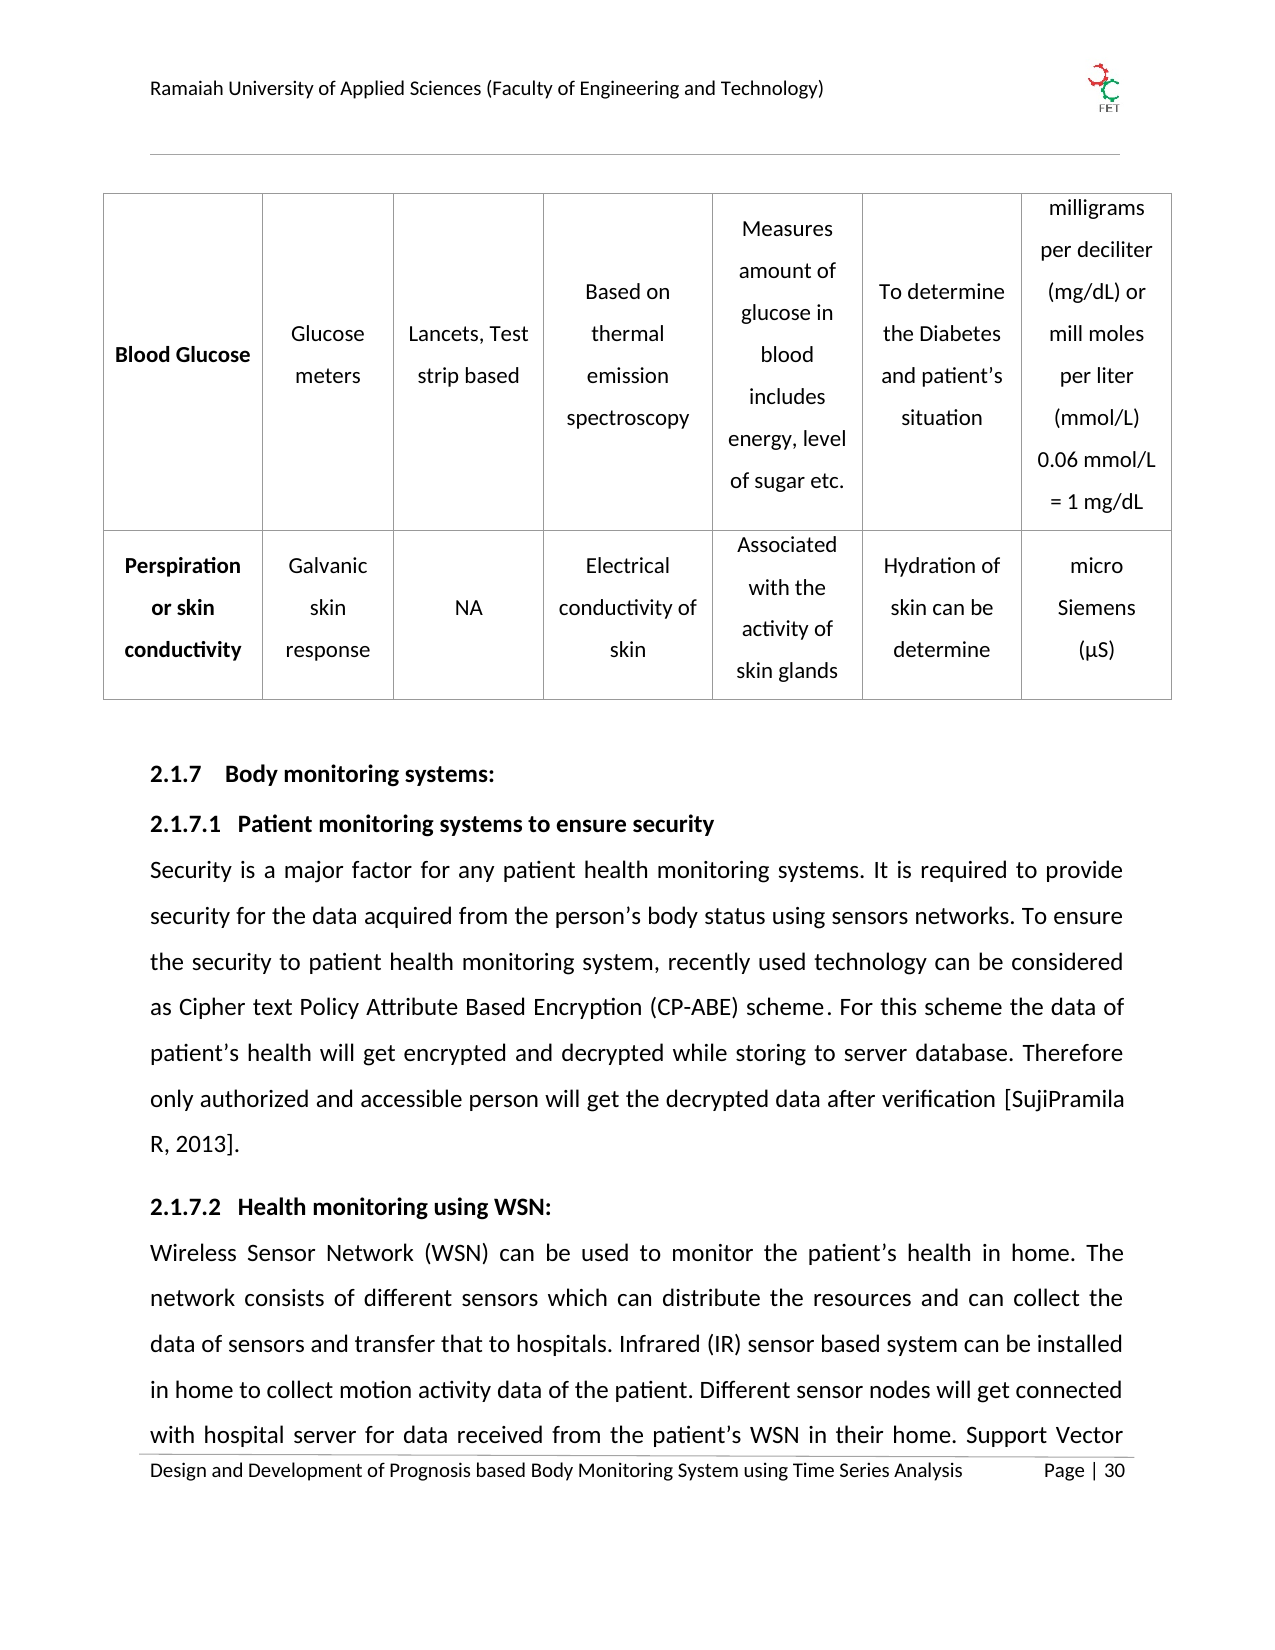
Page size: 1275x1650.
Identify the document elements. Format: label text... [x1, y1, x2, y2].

table_cell Measures amount of glucose in blood includes energy, level of sugar etc. [713, 194, 862, 529]
table_cell Associated with the activity of skin glands [713, 531, 862, 699]
table_cell Glucose meters [263, 194, 393, 529]
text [150, 1237, 1125, 1450]
table_cell Based on thermal emission spectroscopy [544, 194, 712, 529]
table_cell Perspiration or skin conductivity [104, 531, 262, 699]
table_cell To determine the Diabetes and patient’s situation [863, 194, 1021, 529]
subtitle 2.1.7 Body monitoring systems: [150, 758, 1125, 789]
table_cell Lancets, Test strip based [394, 194, 543, 529]
subtitle 2.1.7.1 Patient monitoring systems to ensure security [150, 808, 1125, 839]
subtitle 2.1.7.2 Health monitoring using WSN: [150, 1191, 1125, 1221]
picture [1084, 57, 1125, 118]
table_cell micro Siemens (µS) [1022, 531, 1171, 699]
table_cell Electrical conductivity of skin [544, 531, 712, 699]
table_cell Hydration of skin can be determine [863, 531, 1021, 699]
table_cell Galvanic skin response [263, 531, 393, 699]
table_cell NA [394, 531, 543, 699]
table_cell milligrams per deciliter (mg/dL) or mill moles per liter (mmol/L) 0.06 mmol/L = 1 mg/dL [1022, 194, 1171, 529]
table_cell Blood Glucose [104, 194, 262, 529]
text Security is a major factor for any patient health monitoring systems. It is required to provide security for the data acquired from the person’s body status using sensors networks. To ensure the security to patient health monitoring system, recently used technology can be considered as Cipher text Policy Attribute Based Encryption (CP-ABE) scheme. For this scheme the data of patient’s health will get encrypted and decrypted while storing to server database. Therefore only authorized and accessible person will get the decrypted data after verification [SujiPramila R, 2013]. [150, 854, 1125, 1159]
